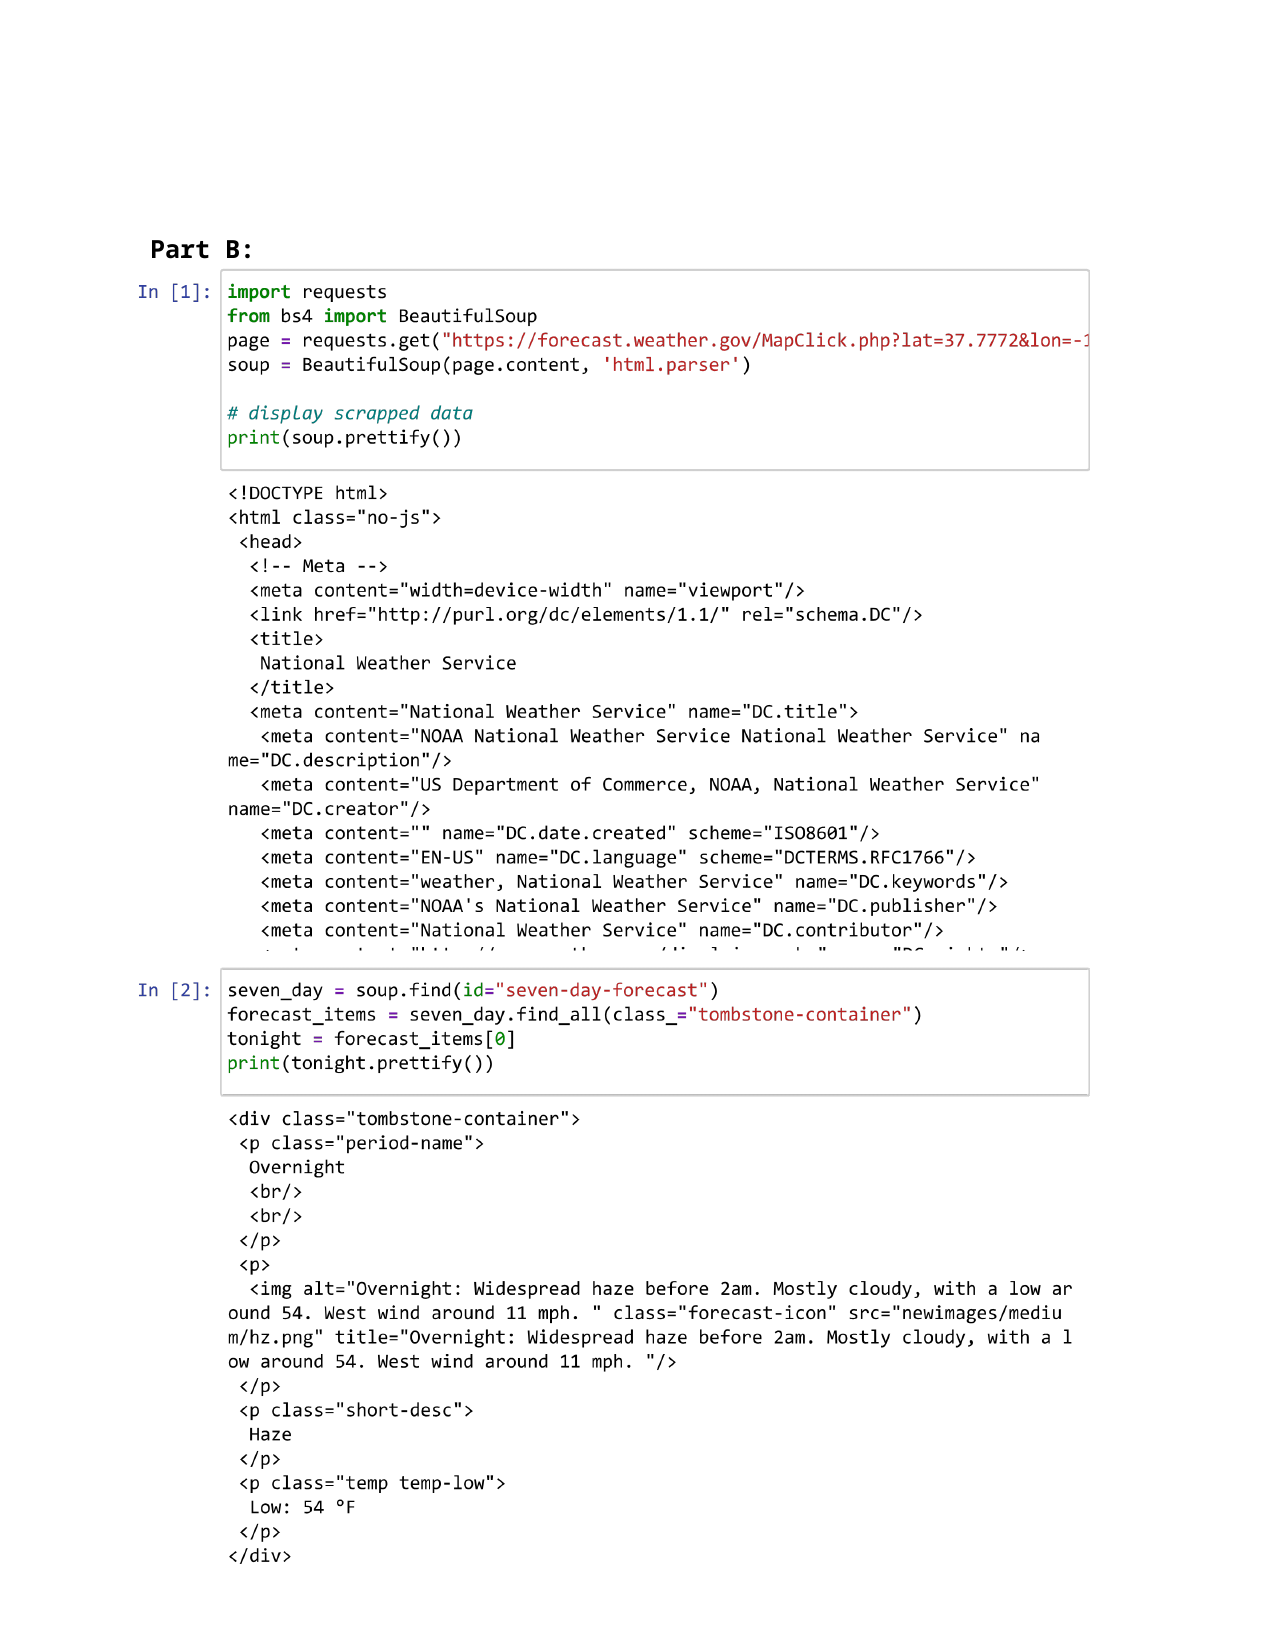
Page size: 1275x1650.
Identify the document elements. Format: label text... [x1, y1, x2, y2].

text Part B: [150, 232, 1125, 266]
picture [138, 268, 1090, 1564]
